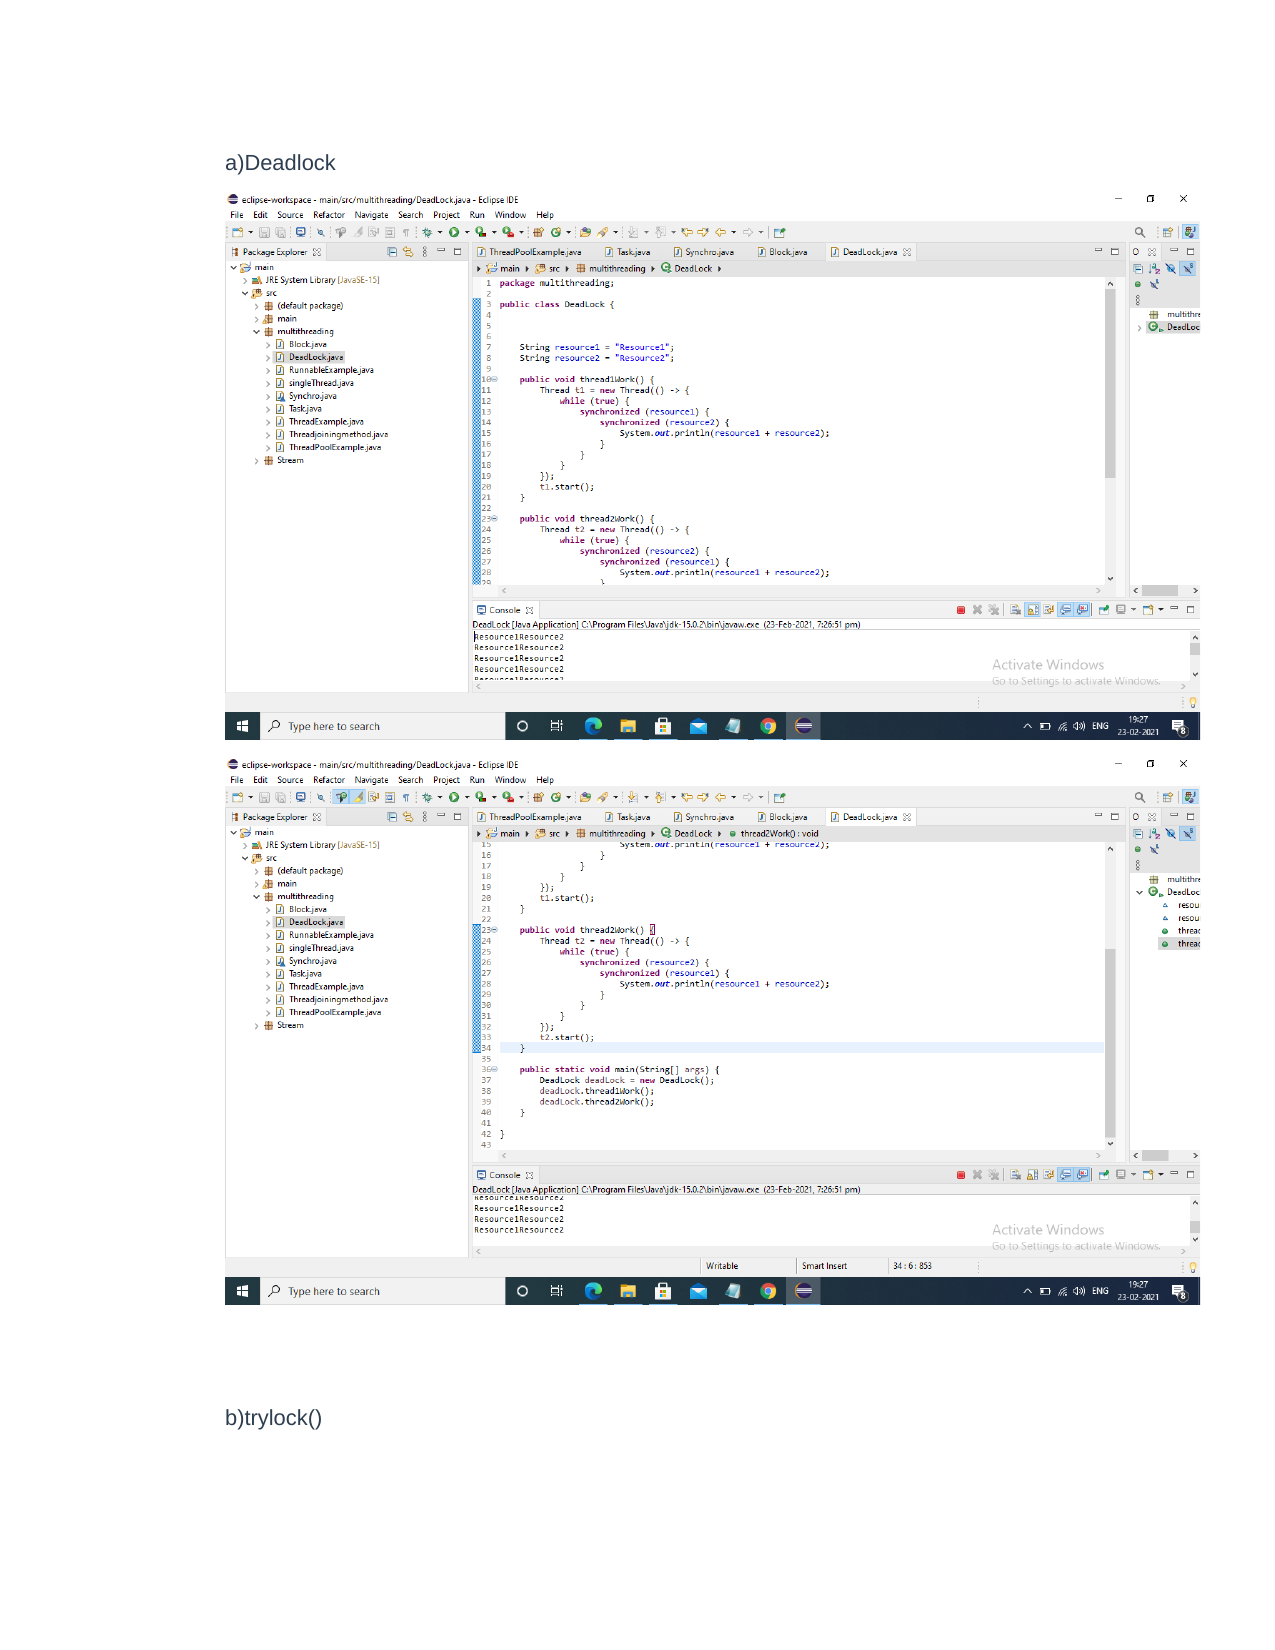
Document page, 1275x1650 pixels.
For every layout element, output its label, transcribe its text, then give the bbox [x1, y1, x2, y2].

picture [225, 191, 1200, 740]
text b)trylock() [225, 1405, 1125, 1430]
text a)Deadlock [225, 150, 1125, 175]
picture [225, 756, 1200, 1305]
